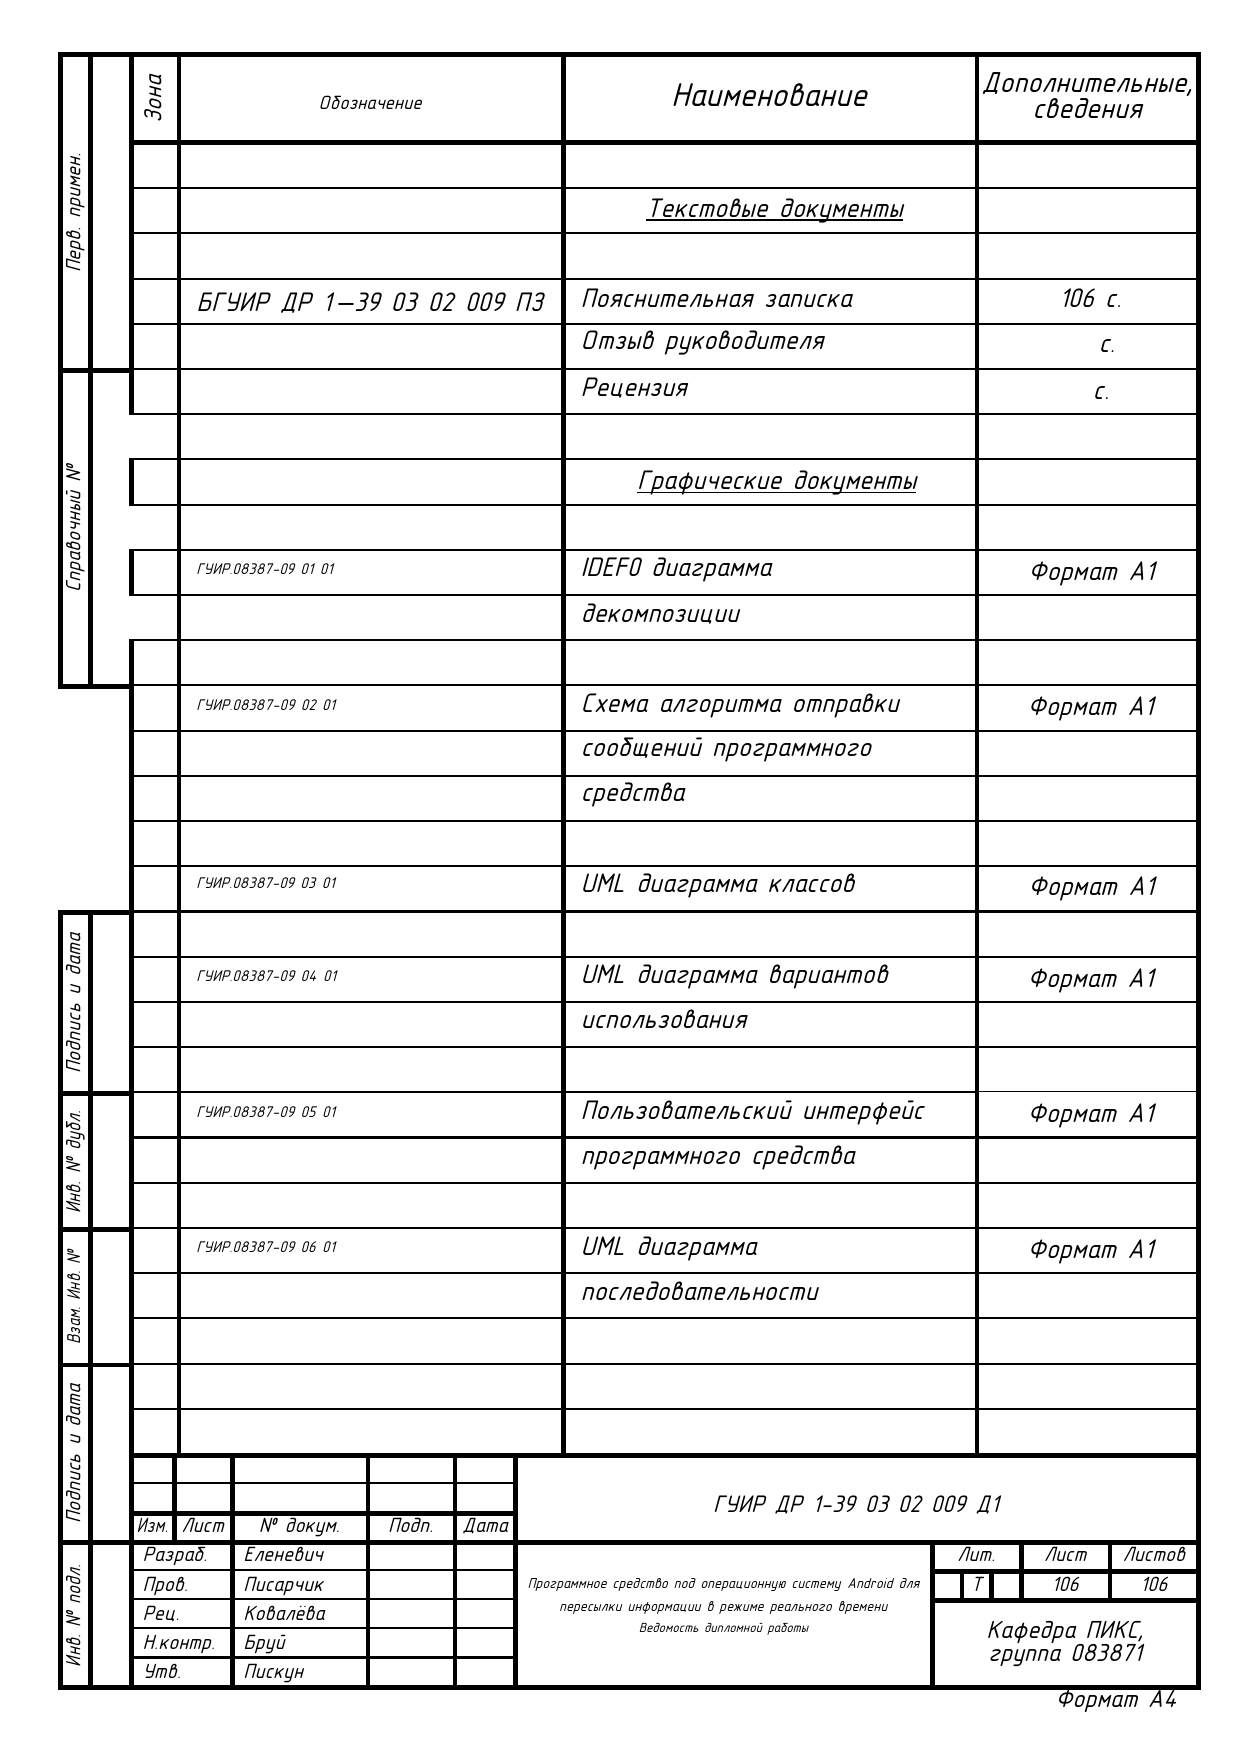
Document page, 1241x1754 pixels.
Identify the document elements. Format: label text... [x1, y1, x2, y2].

table_cell [566, 1184, 975, 1227]
table_cell БГУИР ДР 1 –39 03 02 009 ПЗ [181, 280, 561, 323]
table_cell [134, 777, 177, 820]
table_cell декомпозиции [566, 596, 975, 639]
table_cell [181, 1410, 561, 1453]
table_cell [979, 732, 1196, 775]
table_cell [370, 1545, 453, 1569]
table_cell [979, 1184, 1196, 1227]
table_cell [177, 1458, 230, 1482]
table_cell [134, 460, 177, 503]
table_cell Пользовательский интерфейс [566, 1093, 975, 1136]
table_cell [132, 596, 177, 639]
table_cell 106 с. [979, 280, 1196, 323]
table_cell Кафедра ПИКС, группа 083871 [935, 1603, 1196, 1685]
table_cell [979, 415, 1196, 458]
table_cell [134, 1484, 172, 1511]
table_cell [979, 1410, 1196, 1453]
table_cell Инв. № дубл. [63, 1096, 88, 1227]
table_cell Графические документы [566, 460, 975, 503]
table_cell [979, 777, 1196, 820]
table_cell Инв. № подл. [63, 1545, 88, 1685]
table_cell [370, 1458, 453, 1482]
table_cell [566, 1319, 975, 1362]
table_cell [994, 1574, 1019, 1598]
table_cell [370, 1659, 453, 1685]
table_cell [134, 686, 177, 729]
table_cell [181, 1365, 561, 1408]
table_cell Лист [1024, 1545, 1108, 1569]
table_cell Изм. [134, 1516, 172, 1540]
table_cell Формат А1 [979, 551, 1196, 594]
table_header Зона [134, 57, 177, 140]
table_cell Лист [177, 1516, 230, 1540]
table_cell [181, 370, 561, 413]
table_cell Т [964, 1574, 989, 1598]
table_cell [93, 915, 129, 1091]
table_cell [181, 234, 561, 277]
table_cell [566, 913, 975, 956]
table_cell [181, 732, 561, 775]
table_cell [134, 1319, 177, 1362]
table_cell Формат А1 [979, 686, 1196, 729]
table_cell использования [566, 1003, 975, 1046]
table_cell с. [979, 325, 1196, 368]
table_cell № докум. [235, 1516, 366, 1540]
table_cell [979, 234, 1196, 277]
table_cell [134, 551, 177, 594]
table_cell [134, 958, 177, 1001]
table_cell [979, 1048, 1196, 1091]
table_cell [979, 189, 1196, 232]
table_cell Рец. [134, 1600, 230, 1627]
table_cell [181, 145, 561, 187]
table_cell [979, 596, 1196, 639]
table_cell [181, 189, 561, 232]
table_cell [370, 1571, 453, 1598]
table_cell [134, 1458, 172, 1482]
table_header Обозначение [181, 57, 561, 140]
table_cell [566, 822, 975, 865]
table_cell [134, 189, 177, 232]
table_cell 106 [1024, 1574, 1108, 1598]
table_cell [134, 867, 177, 910]
table_cell [134, 145, 177, 187]
table_cell Н.контр. [134, 1629, 230, 1656]
table_cell [457, 1571, 513, 1598]
table_cell [979, 145, 1196, 187]
table_cell [134, 1184, 177, 1227]
table_cell ГУИР.08387-09 04 01 [181, 958, 561, 1001]
table_cell Отзыв руководителя [566, 325, 975, 368]
table_cell [134, 370, 177, 413]
table_cell Формат А1 [979, 1229, 1196, 1272]
table_cell [181, 641, 561, 684]
table_cell UML диаграмма классов [566, 867, 975, 910]
table_cell [93, 1096, 129, 1227]
table_cell Формат А1 [979, 1092, 1196, 1136]
table_cell [566, 234, 975, 277]
table_cell [181, 415, 561, 458]
table_cell [457, 1458, 513, 1482]
table_cell [93, 1232, 129, 1362]
table_cell [566, 641, 975, 684]
table_cell [181, 460, 561, 503]
table_cell [370, 1629, 453, 1656]
table_cell [134, 822, 177, 865]
table_cell [457, 1629, 513, 1656]
table_cell Подп. [370, 1516, 453, 1540]
table_cell Рецензия [566, 370, 975, 413]
table_cell [181, 1184, 561, 1227]
table_cell Формат А1 [979, 867, 1196, 910]
table_cell [181, 1319, 561, 1362]
table_cell [457, 1600, 513, 1627]
table_cell [181, 1274, 561, 1317]
table_cell с. [979, 370, 1196, 413]
table_cell [93, 1545, 129, 1685]
table_cell Лит. [935, 1545, 1019, 1569]
table_cell [181, 777, 561, 820]
table_cell Пискун [235, 1659, 366, 1685]
table_cell [566, 415, 975, 458]
table_cell [566, 506, 975, 549]
table_cell Схема алгоритма отправки [566, 686, 975, 729]
table_cell UML диаграмма вариантов [566, 958, 975, 1001]
table_cell Подпись и дата [63, 1367, 88, 1540]
table_cell [181, 506, 561, 549]
table_cell [566, 1410, 975, 1453]
table_cell [134, 1003, 177, 1046]
text Формат А4 [71, 1690, 1178, 1713]
table_cell [457, 1484, 513, 1511]
table_cell [370, 1484, 453, 1511]
table_cell [134, 1274, 177, 1317]
table_cell Взам. Инв. № [63, 1232, 88, 1362]
table_cell [566, 145, 975, 187]
table_cell [61, 689, 129, 910]
table_cell [93, 1367, 129, 1540]
table_cell ГУИР.08387-09 01 01 [181, 551, 561, 594]
table_cell Пров. [134, 1571, 230, 1598]
table_cell [935, 1574, 960, 1598]
table_header [93, 57, 129, 368]
table_cell [979, 1003, 1196, 1046]
table_cell IDEF0 диаграмма [566, 551, 975, 594]
table_cell [177, 1484, 230, 1511]
table_cell [134, 913, 177, 956]
table_cell Листов [1112, 1545, 1196, 1569]
table_cell [181, 822, 561, 865]
table_cell [566, 1048, 975, 1091]
table_cell Ковалёва [235, 1600, 366, 1627]
table_cell [134, 1093, 177, 1136]
table_cell Формат А1 [979, 958, 1196, 1001]
table_cell программного средства [566, 1139, 975, 1182]
table_cell 106 [1112, 1574, 1196, 1598]
table_cell Утв. [134, 1659, 230, 1685]
table_cell Пояснительная записка [566, 280, 975, 323]
table_cell [566, 1365, 975, 1408]
table_cell [134, 1365, 177, 1408]
table_cell [979, 460, 1196, 503]
table_cell [235, 1458, 366, 1482]
table_cell Разраб. [134, 1545, 230, 1569]
table_cell [181, 1003, 561, 1046]
table_cell [181, 596, 561, 639]
table_cell UML диаграмма [566, 1229, 975, 1272]
table_cell [979, 1139, 1196, 1182]
table_cell [132, 506, 177, 549]
table_cell ГУИР.08387-09 05 01 [181, 1093, 561, 1136]
table_cell [979, 822, 1196, 865]
table_cell ГУИР.08387-09 06 01 [181, 1229, 561, 1272]
table_cell Текстовые документы [566, 189, 975, 232]
table_cell [93, 373, 132, 684]
table_cell [235, 1484, 366, 1511]
table_cell ГУИР ДР 1-39 03 02 009 Д1 [518, 1458, 1196, 1540]
table_cell [979, 641, 1196, 684]
table_cell [979, 1274, 1196, 1317]
table_cell [181, 1139, 561, 1182]
table_cell средства [566, 777, 975, 820]
table_cell ГУИР.08387-09 02 01 [181, 686, 561, 729]
table_cell [979, 506, 1196, 549]
table_cell [181, 1048, 561, 1091]
table_cell Программное средство под операционную систему Android для пересылки информации в режиме реального времени Ведомость дипломной работы [518, 1545, 930, 1685]
table_cell [370, 1600, 453, 1627]
table_cell [132, 415, 177, 458]
table_cell [181, 913, 561, 956]
table_cell [979, 1365, 1196, 1408]
table_header Наименование [566, 57, 975, 140]
table_cell [134, 234, 177, 277]
table_cell [134, 641, 177, 684]
table_cell [134, 1229, 177, 1272]
table_header Перв. примен. [63, 57, 88, 368]
table_cell [134, 732, 177, 775]
table_cell Бруй [235, 1629, 366, 1656]
table_cell [134, 1048, 177, 1091]
table_header Дополнительные, сведения [979, 57, 1196, 140]
table_cell [979, 913, 1196, 956]
table_cell [457, 1659, 513, 1685]
table_cell сообщений программного [566, 732, 975, 775]
table_cell [134, 1410, 177, 1453]
table_cell [457, 1545, 513, 1569]
table_cell [979, 1319, 1196, 1362]
table_cell последовательности [566, 1274, 975, 1317]
table_cell [134, 280, 177, 323]
table_cell Справочный № [63, 373, 88, 684]
table_cell Подпись и дата [63, 915, 88, 1091]
table_cell ГУИР.08387-09 03 01 [181, 867, 561, 910]
table_cell Еленевич [235, 1545, 366, 1569]
table_cell Писарчик [235, 1571, 366, 1598]
table_cell Дата [457, 1516, 513, 1540]
table_cell [134, 1139, 177, 1182]
table_cell [134, 325, 177, 368]
table_cell [181, 325, 561, 368]
